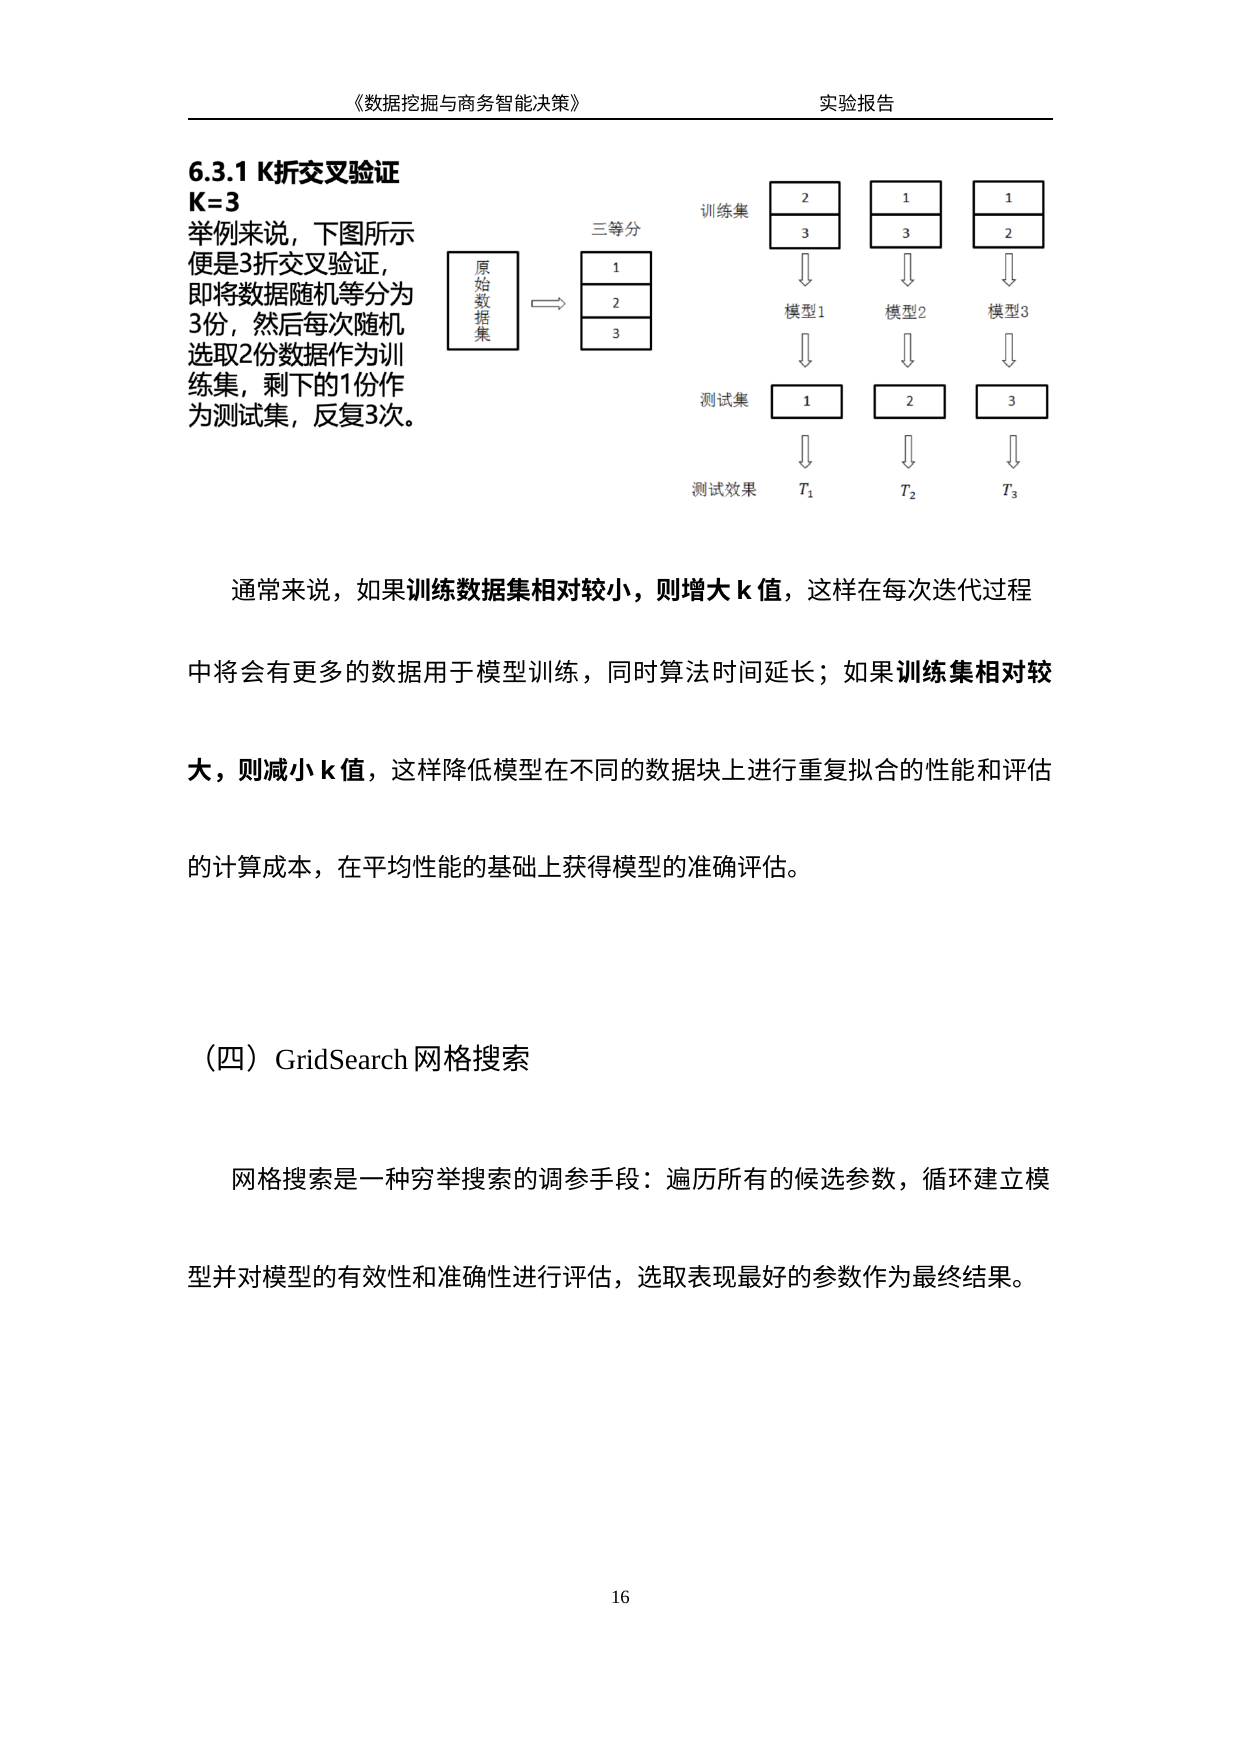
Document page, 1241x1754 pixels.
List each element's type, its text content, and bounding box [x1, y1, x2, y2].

picture [187, 153, 1051, 515]
subtitle GridSearch网格搜索 [187, 1025, 1053, 1090]
text 中将会有更多的数据用于模型训练，同时算法时间延长；如果训练集相对较大，则减小k值，这样降低模型在不同的数据块上进行重复拟合的性能和评估的计算成本，在平均性能的基础上获得模型的准确评估。 [187, 639, 1053, 899]
text 通常来说，如果训练数据集相对较小，则增大k值，这样在每次迭代过程 [187, 557, 1053, 622]
text 网格搜索是一种穷举搜索的调参手段：遍历所有的候选参数，循环建立模型并对模型的有效性和准确性进行评估，选取表现最好的参数作为最终结果。 [187, 1146, 1053, 1309]
